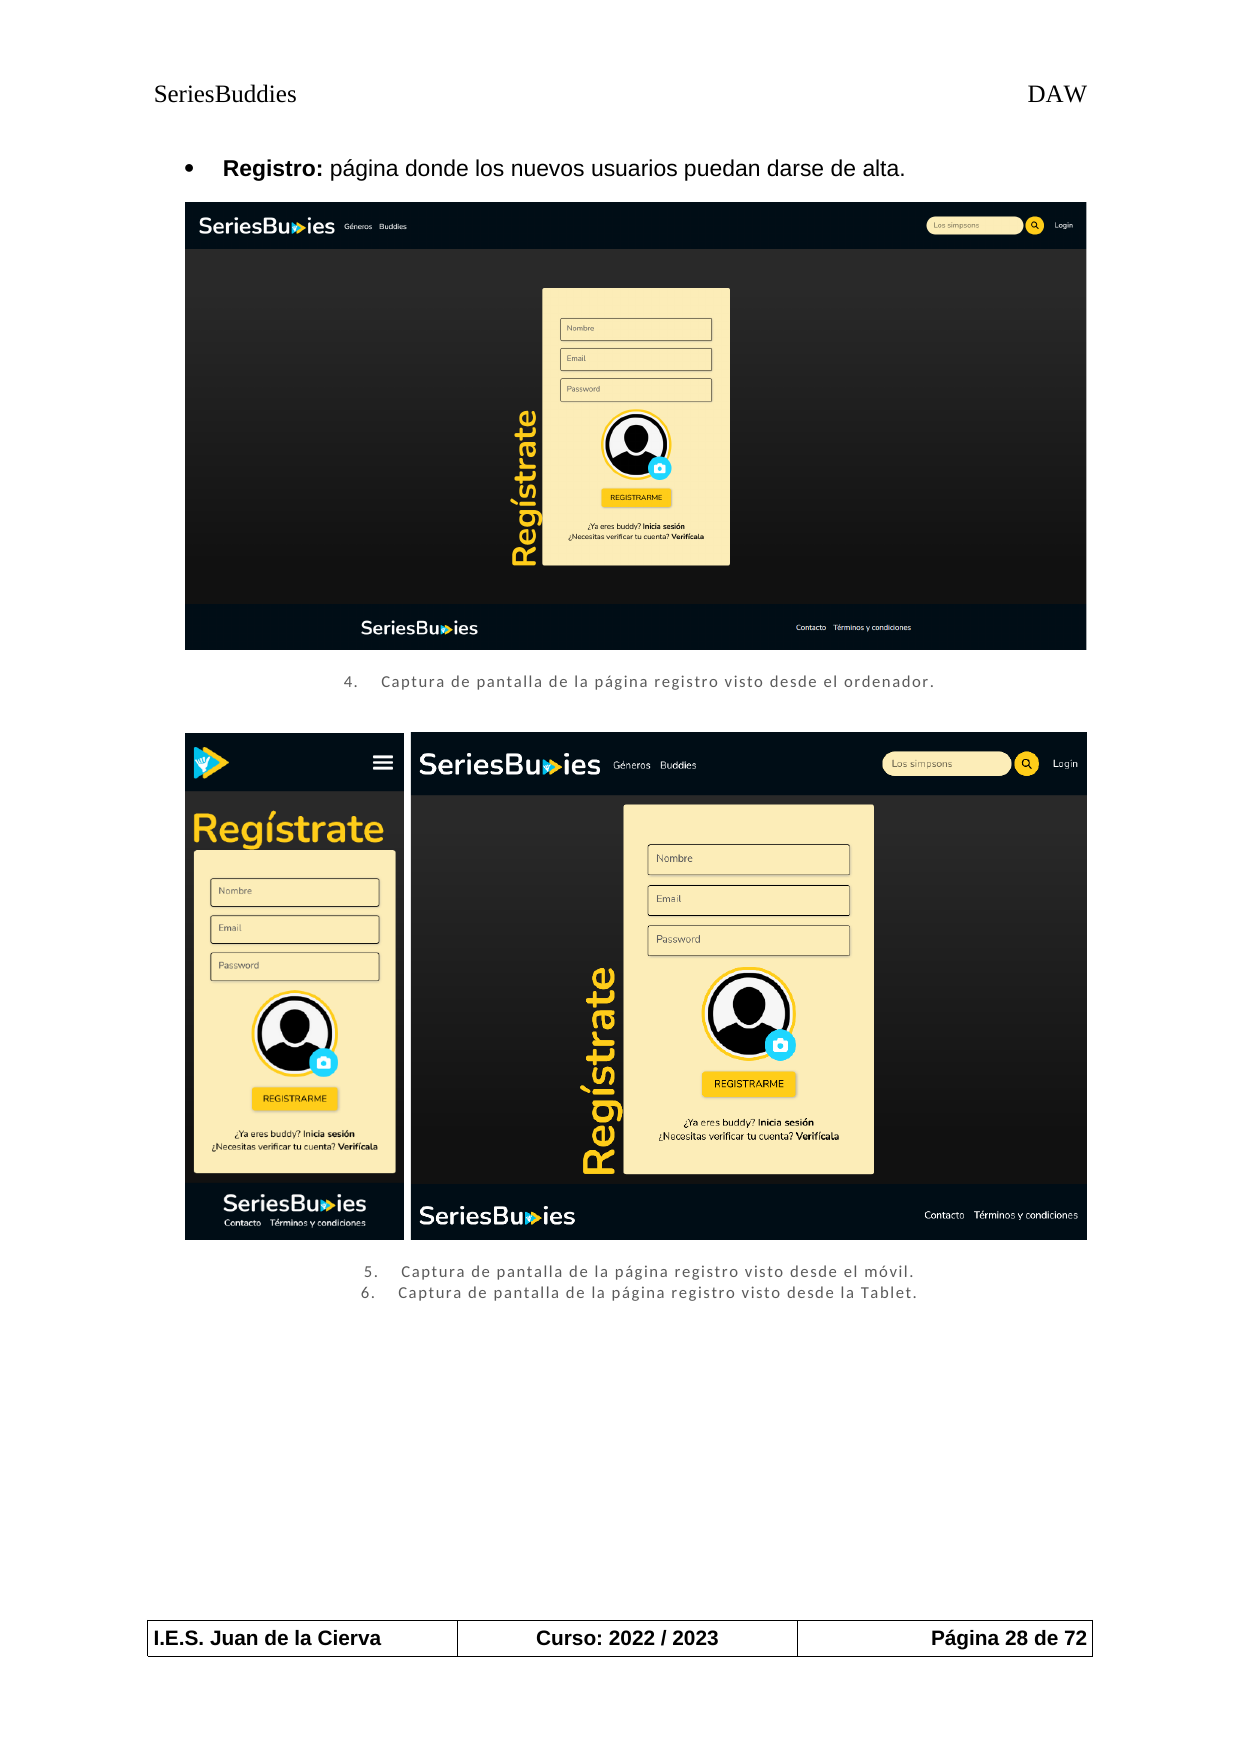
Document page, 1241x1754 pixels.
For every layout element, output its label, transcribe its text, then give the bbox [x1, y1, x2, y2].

picture [185, 733, 404, 1240]
subtitle Captura de pantalla de la página registro visto desde el móvil. [185, 1262, 1093, 1282]
subtitle Captura de pantalla de la página registro visto desde la Tablet. [185, 1282, 1093, 1302]
subtitle Captura de pantalla de la página registro visto desde el ordenador. [185, 672, 1093, 692]
picture [410, 732, 1087, 1240]
picture [185, 202, 1087, 650]
list Registro: página donde los nuevos usuarios puedan darse de alta. [185, 154, 1093, 181]
